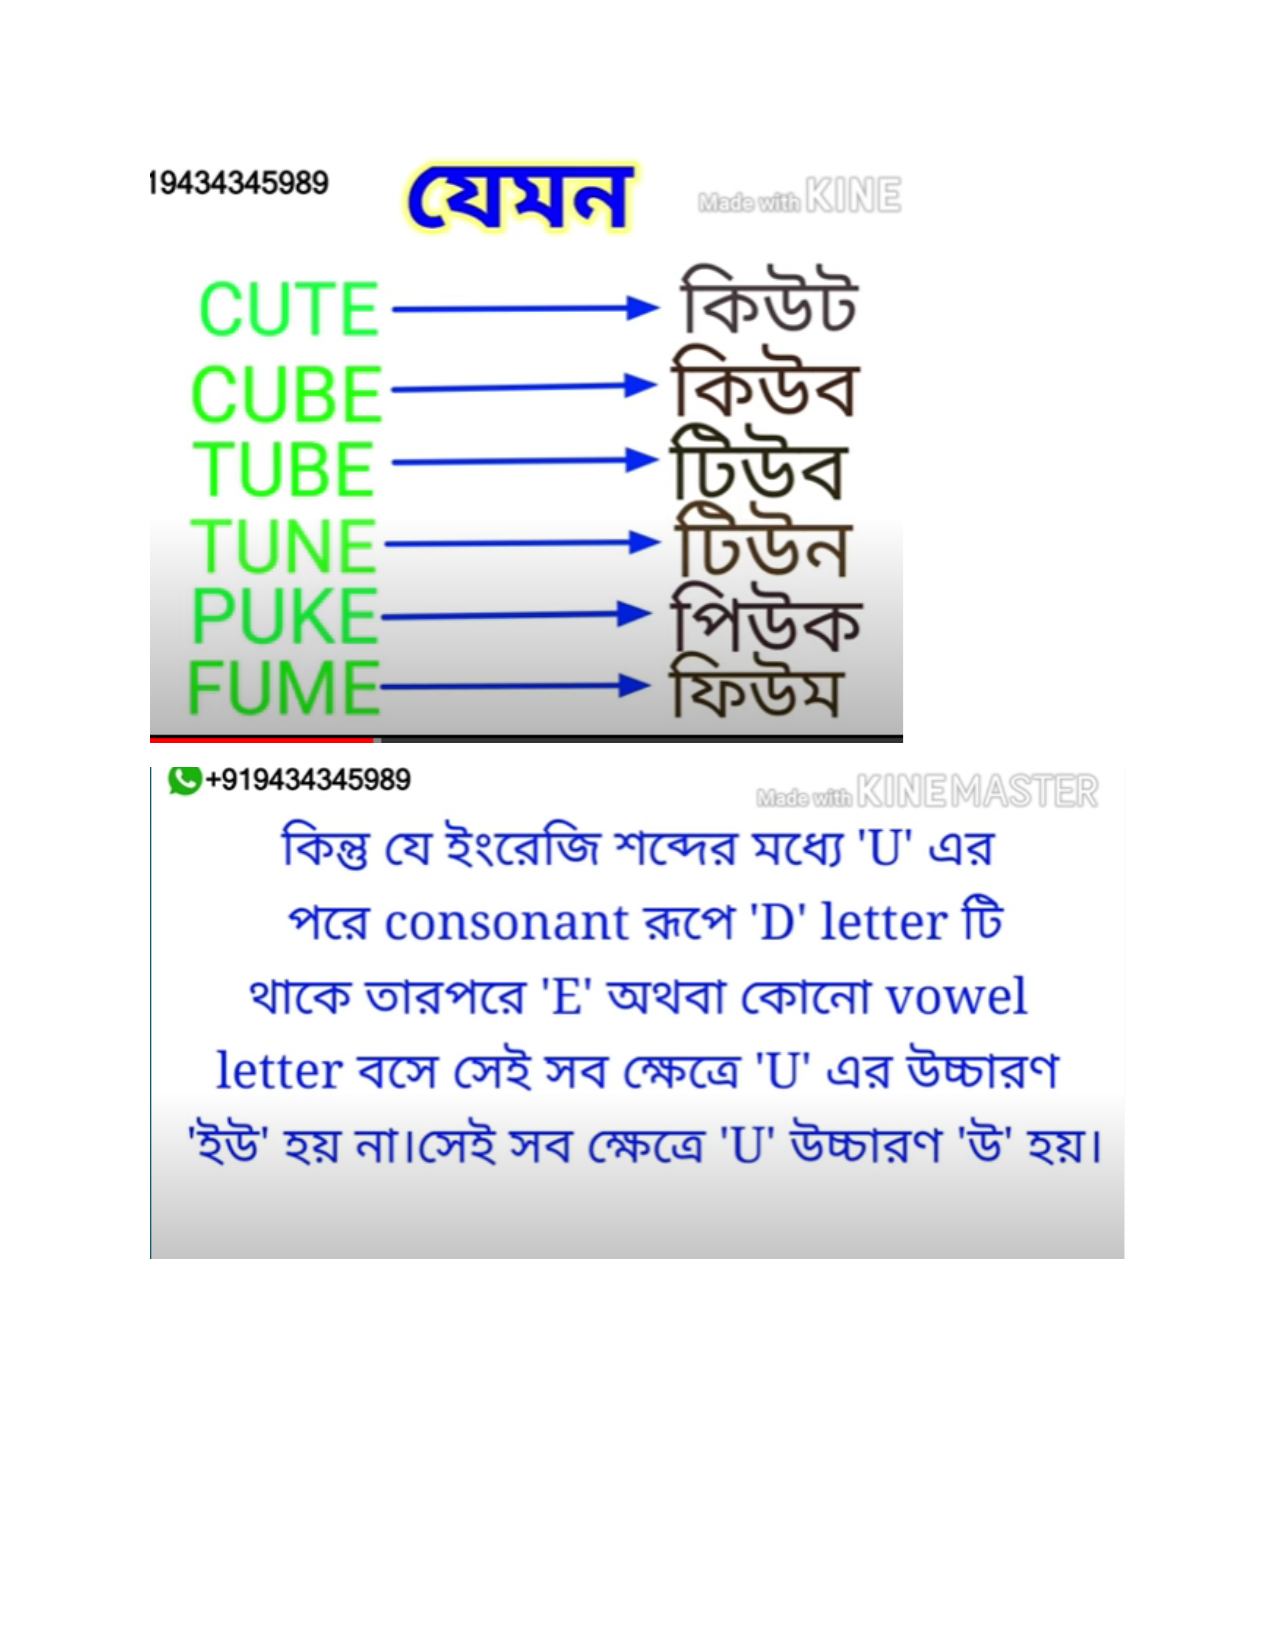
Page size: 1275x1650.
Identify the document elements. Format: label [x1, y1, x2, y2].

picture [150, 150, 904, 743]
picture [150, 767, 1125, 1259]
